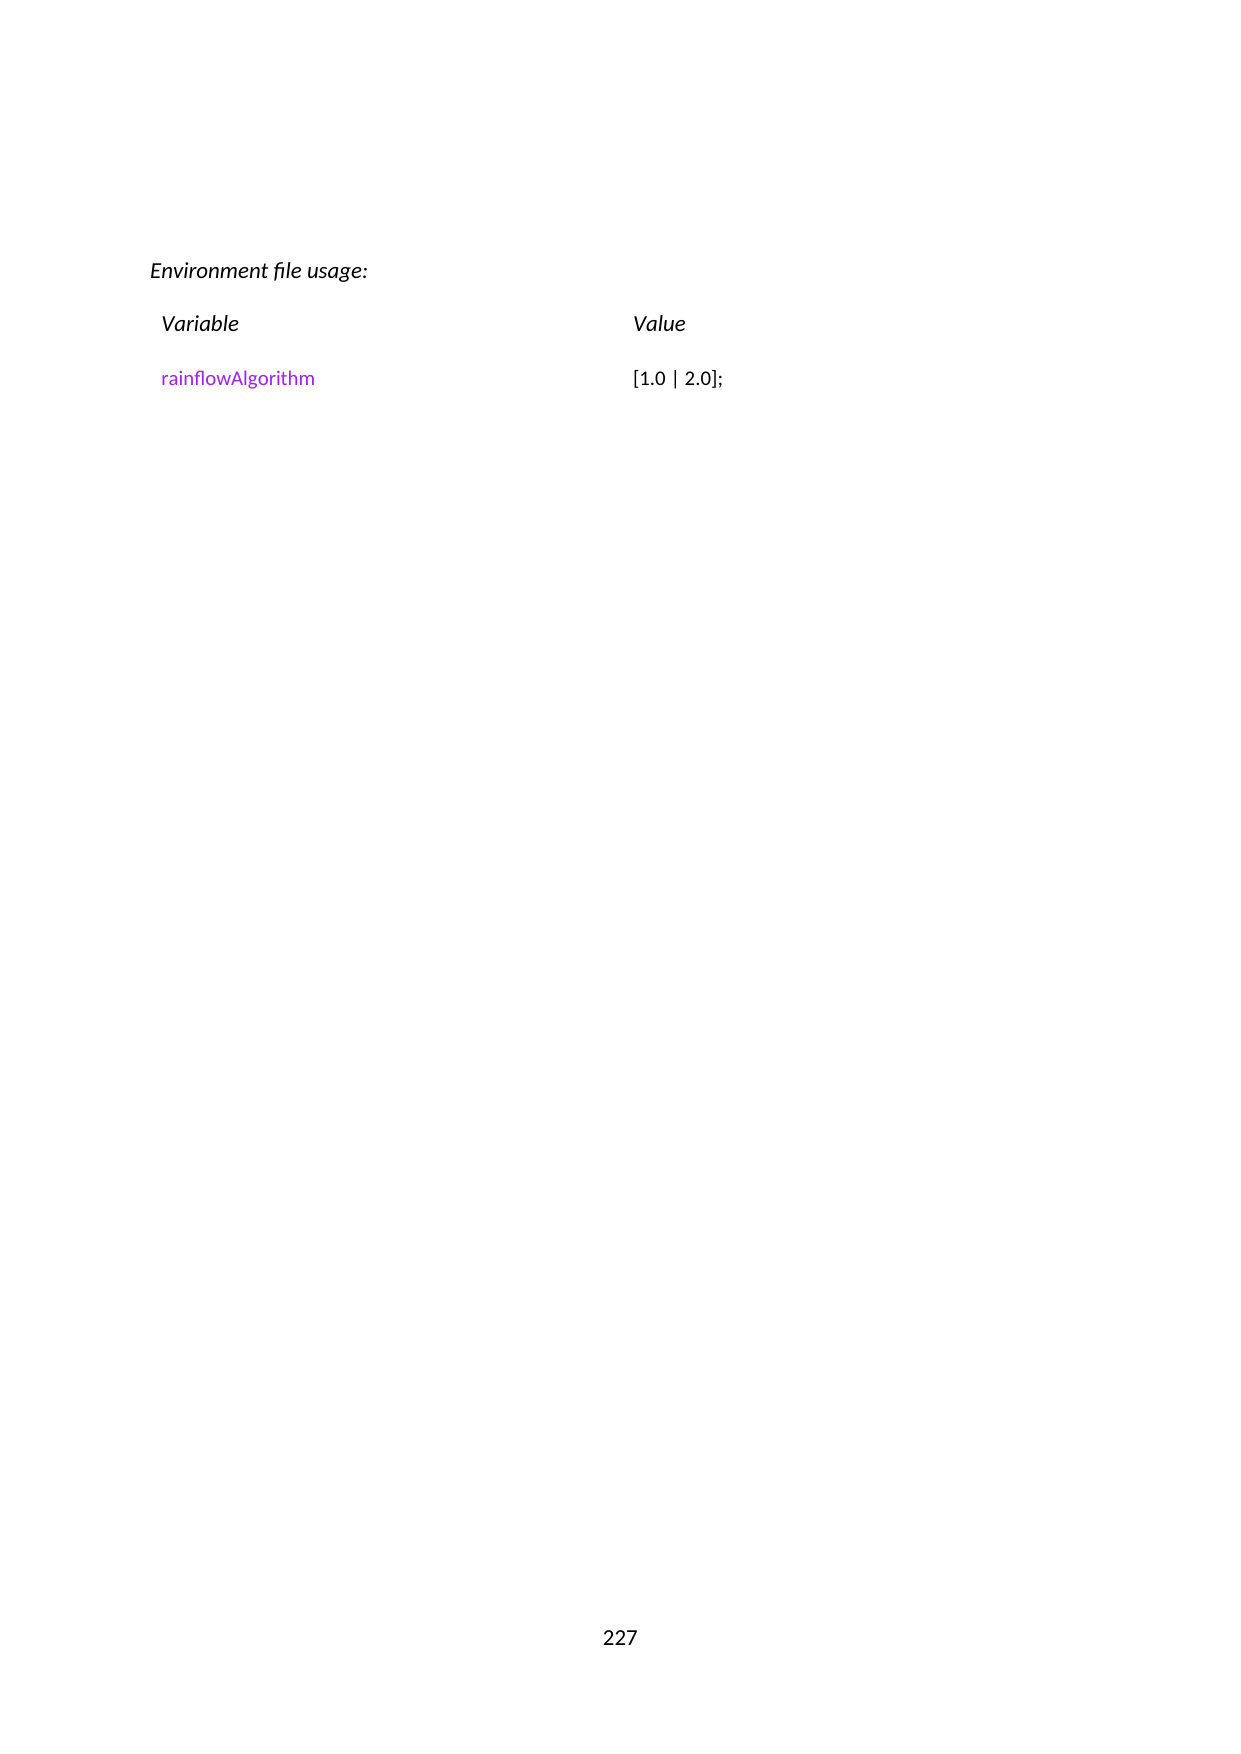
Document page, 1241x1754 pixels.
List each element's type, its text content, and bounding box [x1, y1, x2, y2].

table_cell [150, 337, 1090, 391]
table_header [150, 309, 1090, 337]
text Environment file usage: [150, 256, 1090, 284]
